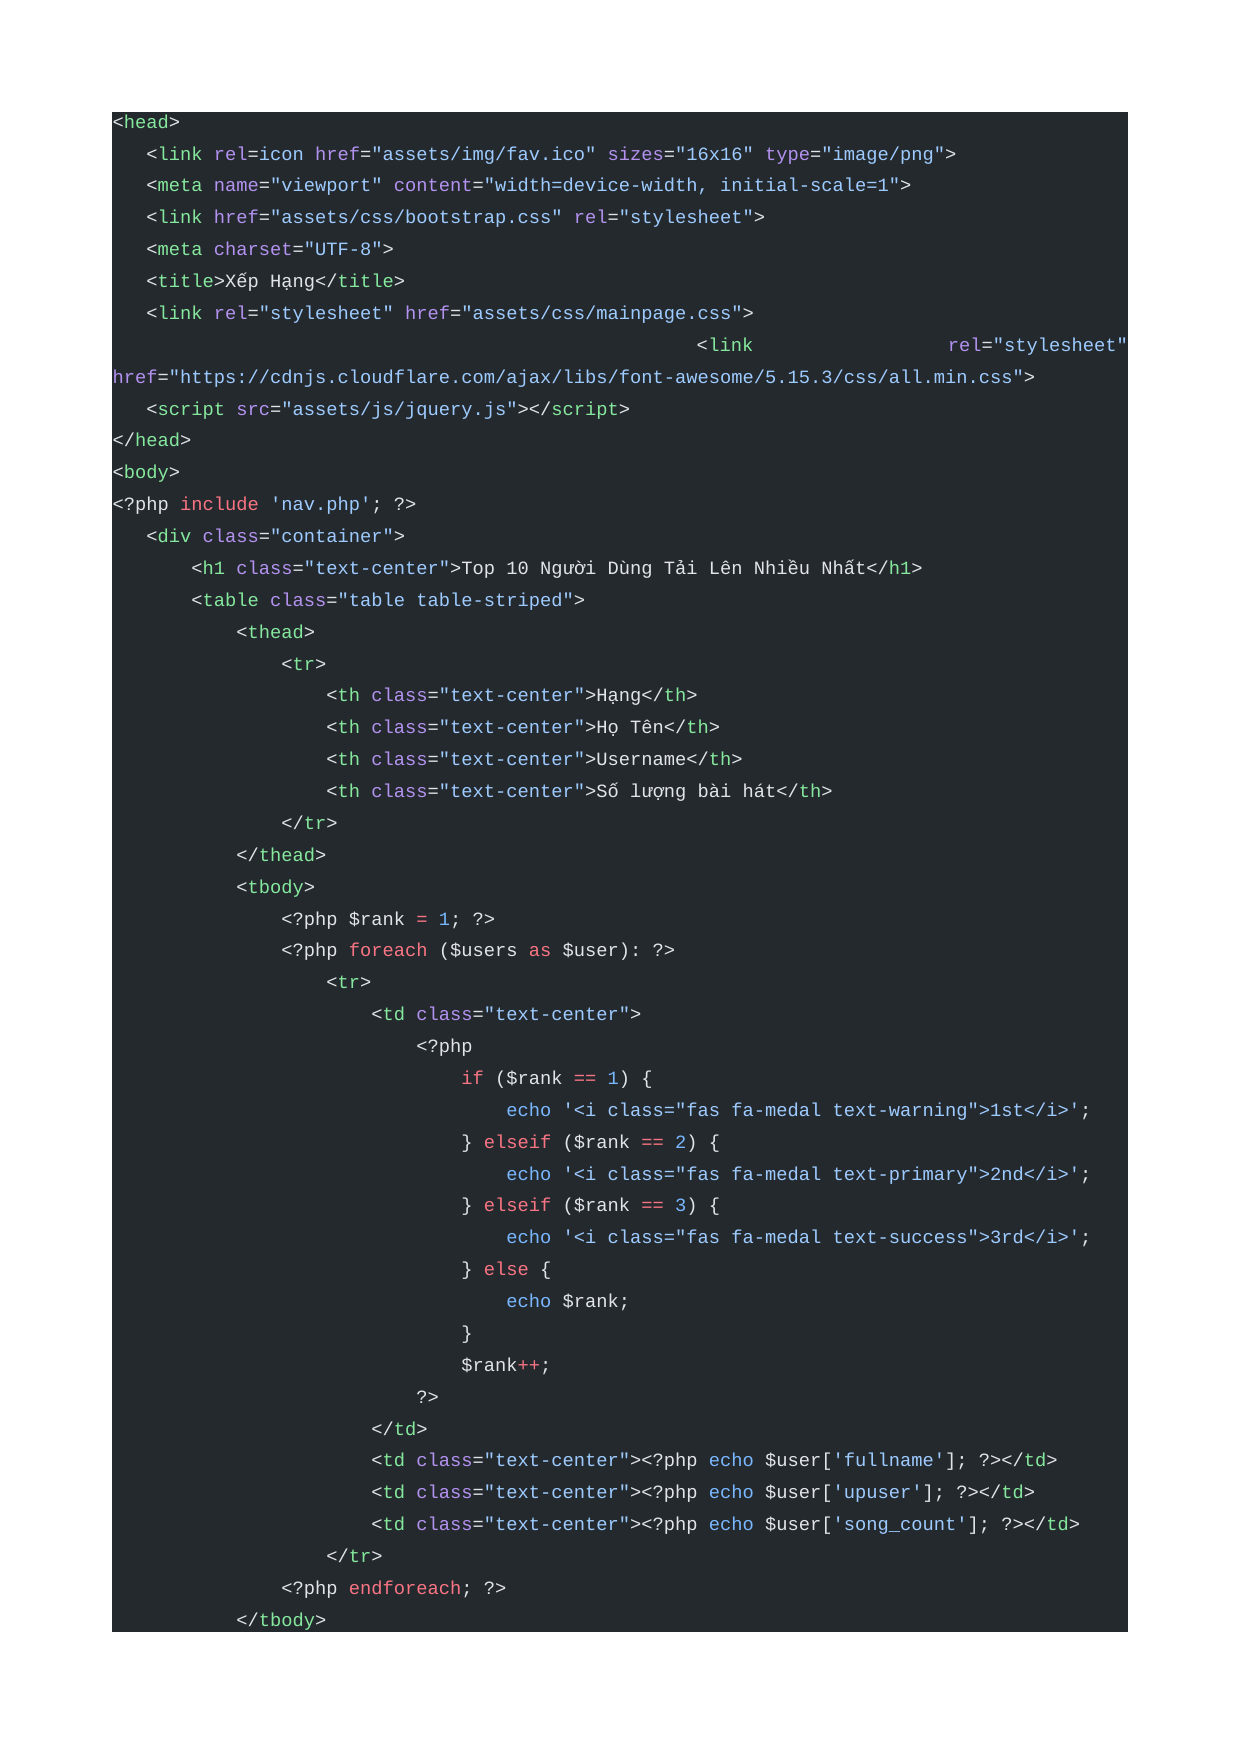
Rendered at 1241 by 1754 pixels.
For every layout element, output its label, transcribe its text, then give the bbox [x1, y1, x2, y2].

text <body> [112, 463, 1128, 484]
text <link rel="stylesheet" href="assets/css/mainpage.css"> [112, 304, 1128, 325]
text <tr> [112, 654, 1128, 676]
text echo '<i class="fas fa-medal text-primary">2nd</i>'; [112, 1164, 1128, 1186]
text <meta charset="UTF-8"> [112, 240, 1128, 261]
text <?php [112, 1037, 1128, 1058]
text <?php endforeach; ?> [112, 1579, 1128, 1600]
text <title>Xếp Hạng</title> [112, 272, 1128, 293]
text } else { [112, 1260, 1128, 1281]
text <td class="text-center"><?php echo $user['upuser']; ?></td> [112, 1483, 1128, 1504]
text } [112, 1324, 1128, 1345]
text </thead> [112, 846, 1128, 867]
text </tr> [112, 814, 1128, 835]
text <tr> [112, 973, 1128, 994]
text </tr> [112, 1547, 1128, 1568]
text } elseif ($rank == 2) { [112, 1132, 1128, 1154]
text echo '<i class="fas fa-medal text-warning">1st</i>'; [112, 1101, 1128, 1122]
text $rank++; [112, 1356, 1128, 1377]
text echo $rank; [112, 1292, 1128, 1313]
text <meta name="viewport" content="width=device-width, initial-scale=1"> [112, 176, 1128, 197]
text <link rel="stylesheet" href="https://cdnjs.cloudflare.com/ajax/libs/font-awesome/5.15.3/css/all.min.css"> [112, 336, 1128, 389]
text <?php foreach ($users as $user): ?> [112, 941, 1128, 962]
text echo '<i class="fas fa-medal text-success">3rd</i>'; [112, 1228, 1128, 1249]
text </td> [112, 1419, 1128, 1441]
text <script src="assets/js/jquery.js"></script> [112, 399, 1128, 421]
text <th class="text-center">Họ Tên</th> [112, 718, 1128, 739]
text <link rel=icon href="assets/img/fav.ico" sizes="16x16" type="image/png"> [112, 144, 1128, 166]
text <th class="text-center">Số lượng bài hát</th> [112, 782, 1128, 803]
text <head> [112, 112, 1128, 134]
text </head> [112, 431, 1128, 452]
text <?php $rank = 1; ?> [112, 909, 1128, 931]
text <th class="text-center">Username</th> [112, 750, 1128, 771]
text <td class="text-center"><?php echo $user['fullname']; ?></td> [112, 1451, 1128, 1472]
text </tbody> [112, 1611, 1128, 1632]
text <th class="text-center">Hạng</th> [112, 686, 1128, 707]
text <h1 class="text-center">Top 10 Người Dùng Tải Lên Nhiều Nhất</h1> [112, 559, 1128, 580]
text <div class="container"> [112, 527, 1128, 548]
text <table class="table table-striped"> [112, 591, 1128, 612]
text if ($rank == 1) { [112, 1069, 1128, 1090]
text <td class="text-center"> [112, 1005, 1128, 1026]
text <?php include 'nav.php'; ?> [112, 495, 1128, 516]
text <td class="text-center"><?php echo $user['song_count']; ?></td> [112, 1515, 1128, 1536]
text <tbody> [112, 877, 1128, 899]
text <link href="assets/css/bootstrap.css" rel="stylesheet"> [112, 208, 1128, 229]
text } elseif ($rank == 3) { [112, 1196, 1128, 1217]
text <thead> [112, 622, 1128, 644]
text ?> [112, 1387, 1128, 1409]
